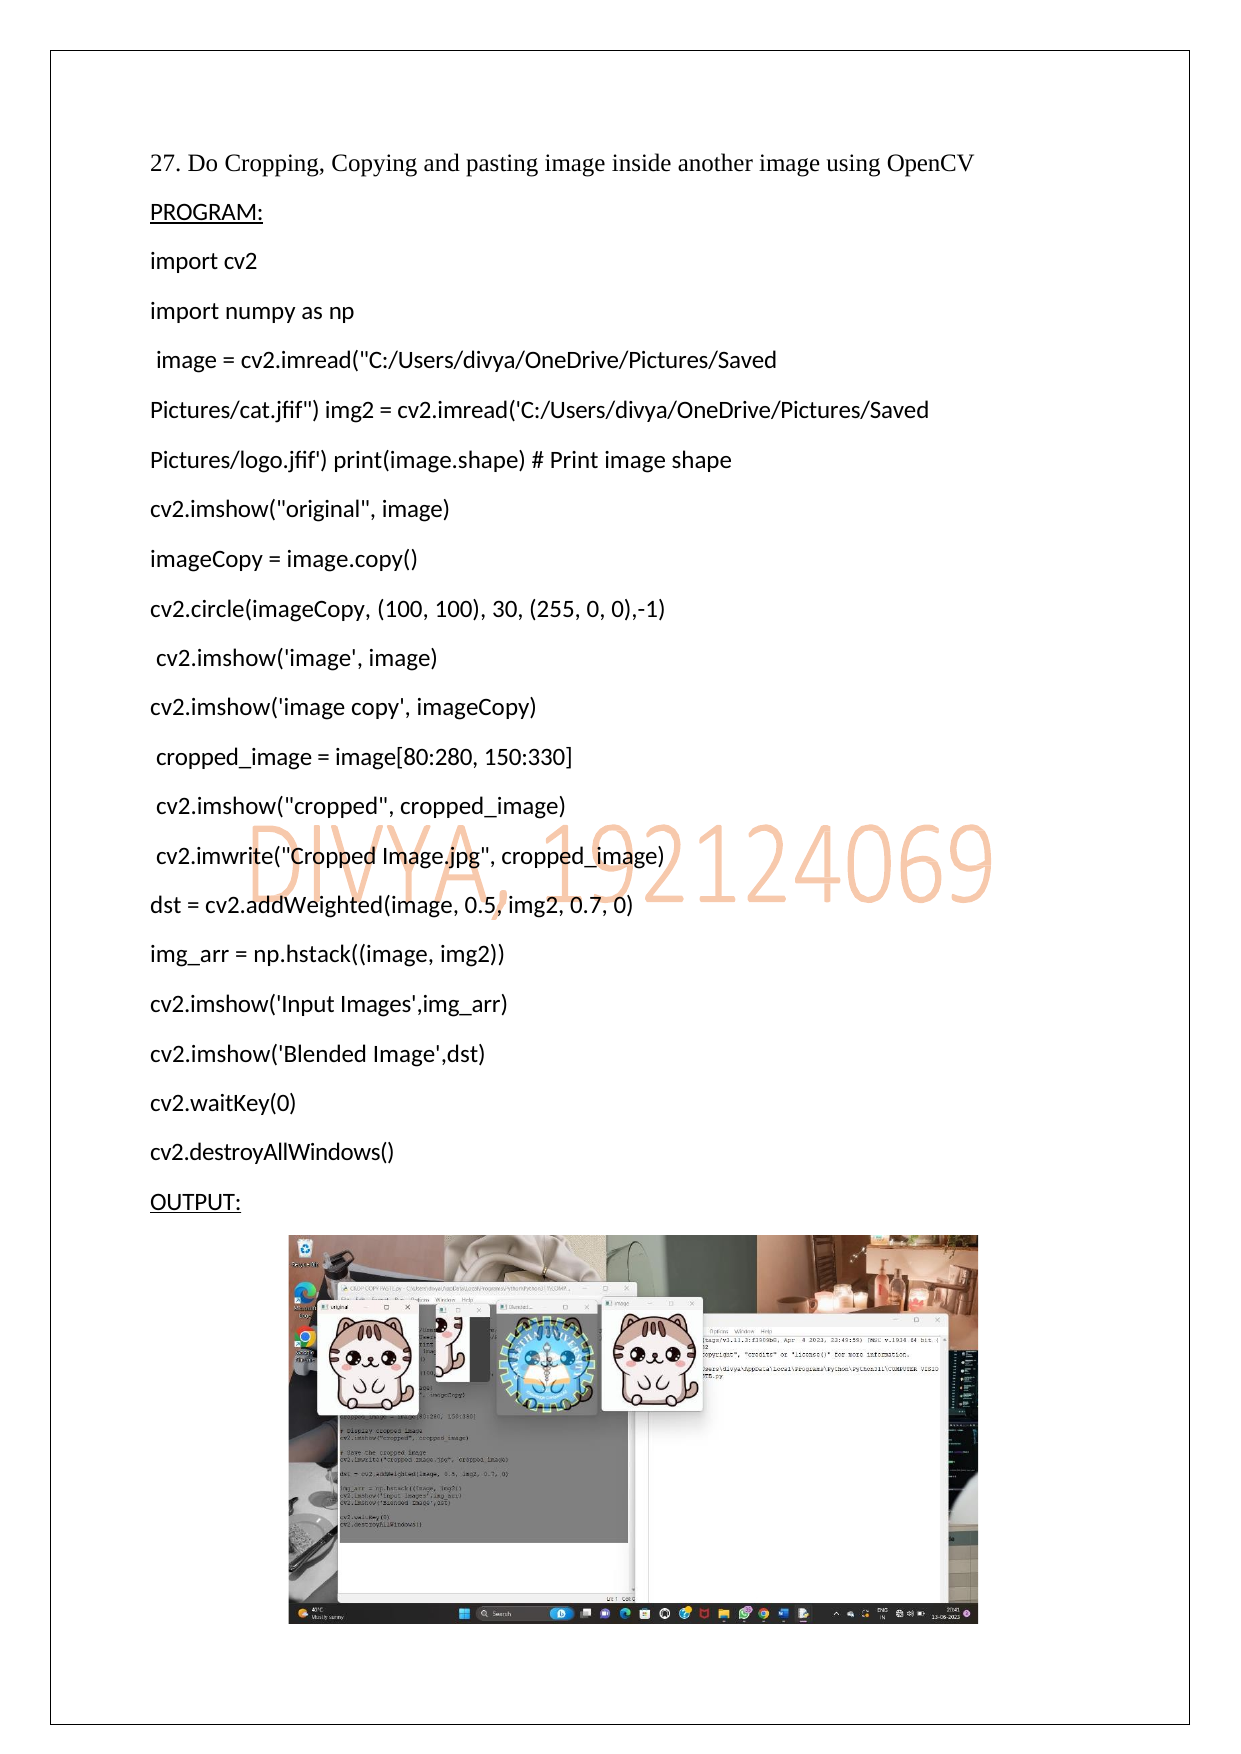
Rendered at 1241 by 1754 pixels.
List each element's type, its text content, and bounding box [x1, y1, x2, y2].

text cv2.destroyAllWindows() OUTPUT: [150, 1136, 449, 1216]
text cv2.imwrite("Cropped Image.jpg", cropped_image) dst = cv2.addWeighted(image, 0.5, img2, 0.7, 0) [150, 840, 689, 920]
text PROGRAM: [150, 196, 1176, 226]
list Do Cropping, Copying and pasting image inside another image using OpenCV [150, 148, 1176, 177]
text img_arr = np.hstack((image, img2)) cv2.imshow('Input Images',img_arr) cv2.imshow('Blended Image',dst) [150, 938, 665, 1068]
text cv2.imshow('image copy', imageCopy) cropped_image = image[80:280, 150:330] cv2.imshow("cropped", cropped_image) [150, 691, 665, 821]
text cv2.waitKey(0) [150, 1087, 1176, 1117]
picture [288, 1235, 979, 1624]
text cv2.circle(imageCopy, (100, 100), 30, (255, 0, 0),-1) cv2.imshow('image', image) [150, 593, 830, 673]
text cv2.imshow("original", image) imageCopy = image.copy() [150, 494, 509, 574]
text import numpy as np [150, 295, 1176, 326]
text image = cv2.imread("C:/Users/divya/OneDrive/Pictures/Saved Pictures/cat.jfif") img2 = cv2.imread('C:/Users/divya/OneDrive/Pictures/Saved Pictures/logo.jfif') print(image.shape) # Print image shape [150, 344, 949, 474]
text import cv2 [150, 245, 1176, 276]
